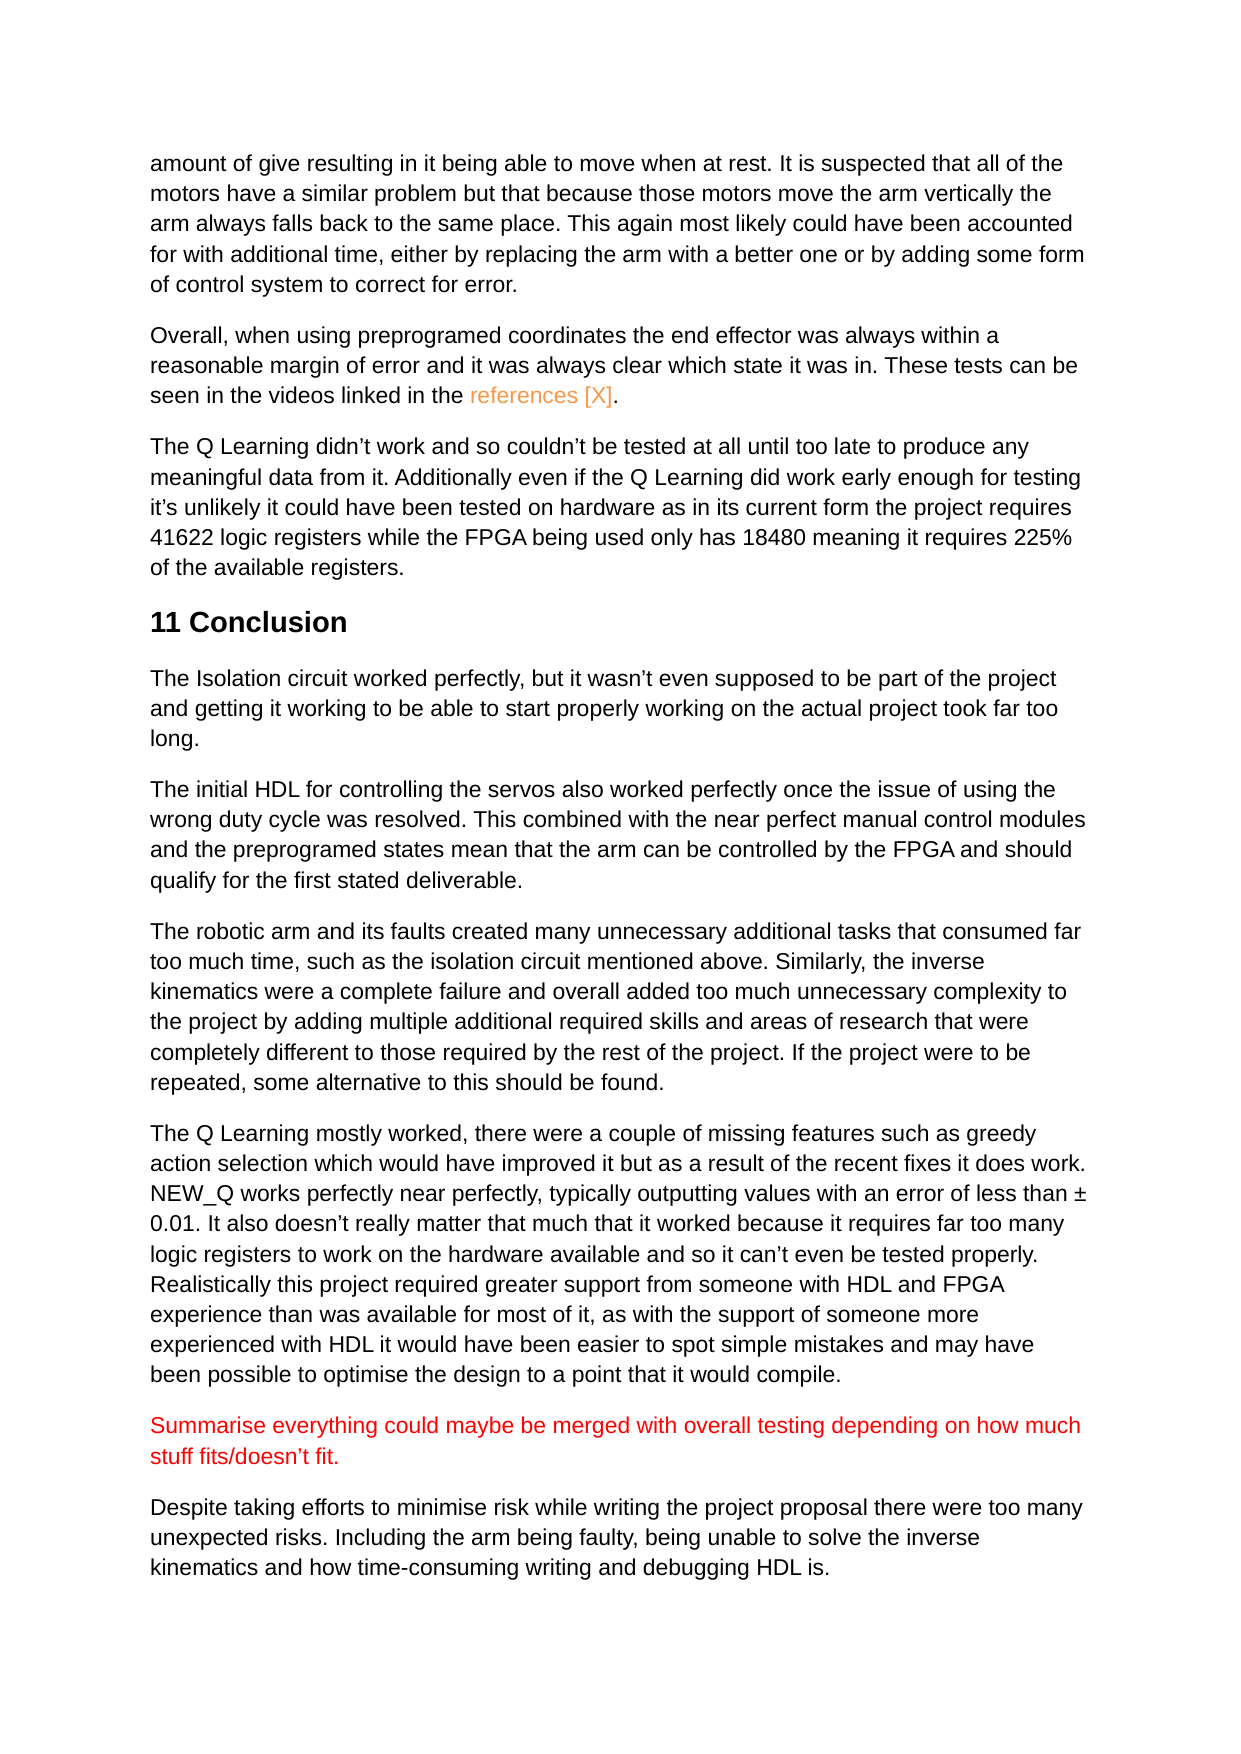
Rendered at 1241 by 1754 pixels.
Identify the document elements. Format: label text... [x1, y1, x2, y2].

text The Q Learning mostly worked, there were a couple of missing features such as greedy action selection which would have improved it but as a result of the recent fixes it does work. NEW_Q works perfectly near perfectly, typically outputting values with an error of less than ± 0.01. It also doesn’t really matter that much that it worked because it requires far too many logic registers to work on the hardware available and so it can’t even be tested properly. Realistically this project required greater support from someone with HDL and FPGA experience than was available for most of it, as with the support of someone more experienced with HDL it would have been easier to spot simple mistakes and may have been possible to optimise the design to a point that it would compile. [150, 1120, 1090, 1388]
text The Q Learning didn’t work and so couldn’t be tested at all until too late to produce any meaningful data from it. Additionally even if the Q Learning did work early enough for testing it’s unlikely it could have been tested on hardware as in its current form the project requires 41622 logic registers while the FPGA being used only has 18480 meaning it requires 225% of the available registers. [150, 433, 1090, 581]
text The robotic arm and its faults created many unnecessary additional tasks that consumed far too much time, such as the isolation circuit mentioned above. Similarly, the inverse kinematics were a complete failure and overall added too much unnecessary complexity to the project by adding multiple additional required skills and areas of research that were completely different to those required by the rest of the project. If the project were to be repeated, some alternative to this should be found. [150, 918, 1090, 1095]
text Despite taking efforts to minimise risk while writing the project proposal there were too many unexpected risks. Including the arm being faulty, being unable to solve the inverse kinematics and how time-consuming writing and debugging HDL is. [150, 1494, 1090, 1581]
text Overall, when using preprogramed coordinates the end effector was always within a reasonable margin of error and it was always clear which state it was in. These tests can be seen in the videos linked in the references [X]. [150, 322, 1090, 409]
text The initial HDL for controlling the servos also worked perfectly once the issue of using the wrong duty cycle was resolved. This combined with the near perfect manual control modules and the preprogramed states mean that the arm can be controlled by the FPGA and should qualify for the first stated deliverable. [150, 776, 1090, 893]
text 11 Conclusion [150, 605, 1090, 639]
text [150, 150, 1090, 297]
text Summarise everything could maybe be merged with overall testing depending on how much stuff fits/doesn’t fit. [150, 1412, 1090, 1469]
text The Isolation circuit worked perfectly, but it wasn’t even supposed to be part of the project and getting it working to be able to start properly working on the actual project took far too long. [150, 664, 1090, 751]
